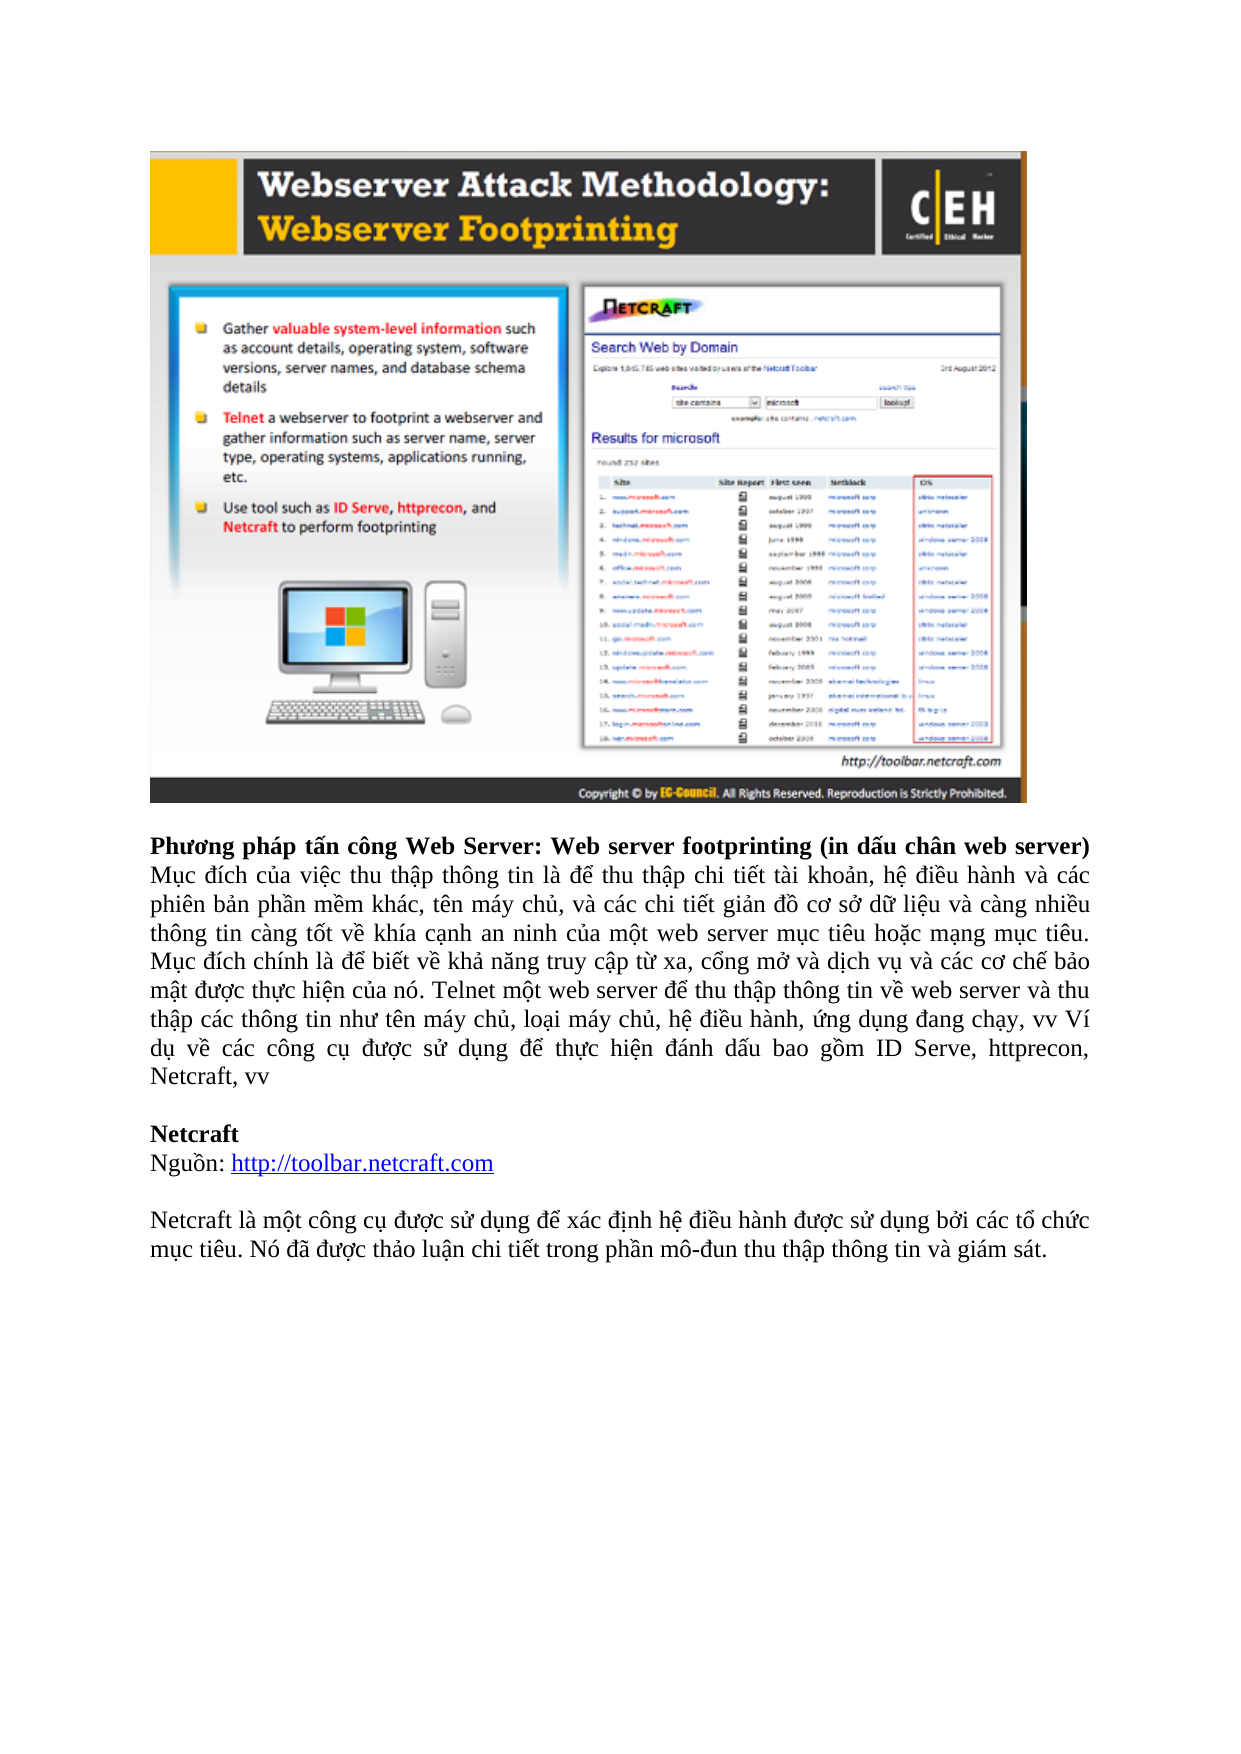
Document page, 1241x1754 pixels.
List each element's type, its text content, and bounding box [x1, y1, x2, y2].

text Netcraft là một công cụ được sử dụng để xác định hệ điều hành được sử dụng bởi các tổ chức mục tiêu. Nó đã được thảo luận chi tiết trong phần mô-đun thu thập thông tin và giám sát. [150, 1176, 1090, 1263]
picture [150, 151, 1027, 803]
text Netcraft Nguồn: http://toolbar.netcraft.com [150, 1090, 1090, 1176]
text Phương pháp tấn công Web Server: Web server footprinting (in dấu chân web server) Mục đích của việc thu thập thông tin là để thu thập chi tiết tài khoản, hệ điều hành và các phiên bản phần mềm khác, tên máy chủ, và các chi tiết giản đồ cơ sở dữ liệu và càng nhiều thông tin càng tốt về khía cạnh an ninh của một web server mục tiêu hoặc mạng mục tiêu. Mục đích chính là để biết về khả năng truy cập từ xa, cổng mở và dịch vụ và các cơ chế bảo mật được thực hiện của nó. Telnet một web server để thu thập thông tin về web server và thu thập các thông tin như tên máy chủ, loại máy chủ, hệ điều hành, ứng dụng đang chạy, vv Ví dụ về các công cụ được sử dụng để thực hiện đánh dấu bao gồm ID Serve, httprecon, Netcraft, vv [150, 831, 1090, 1090]
